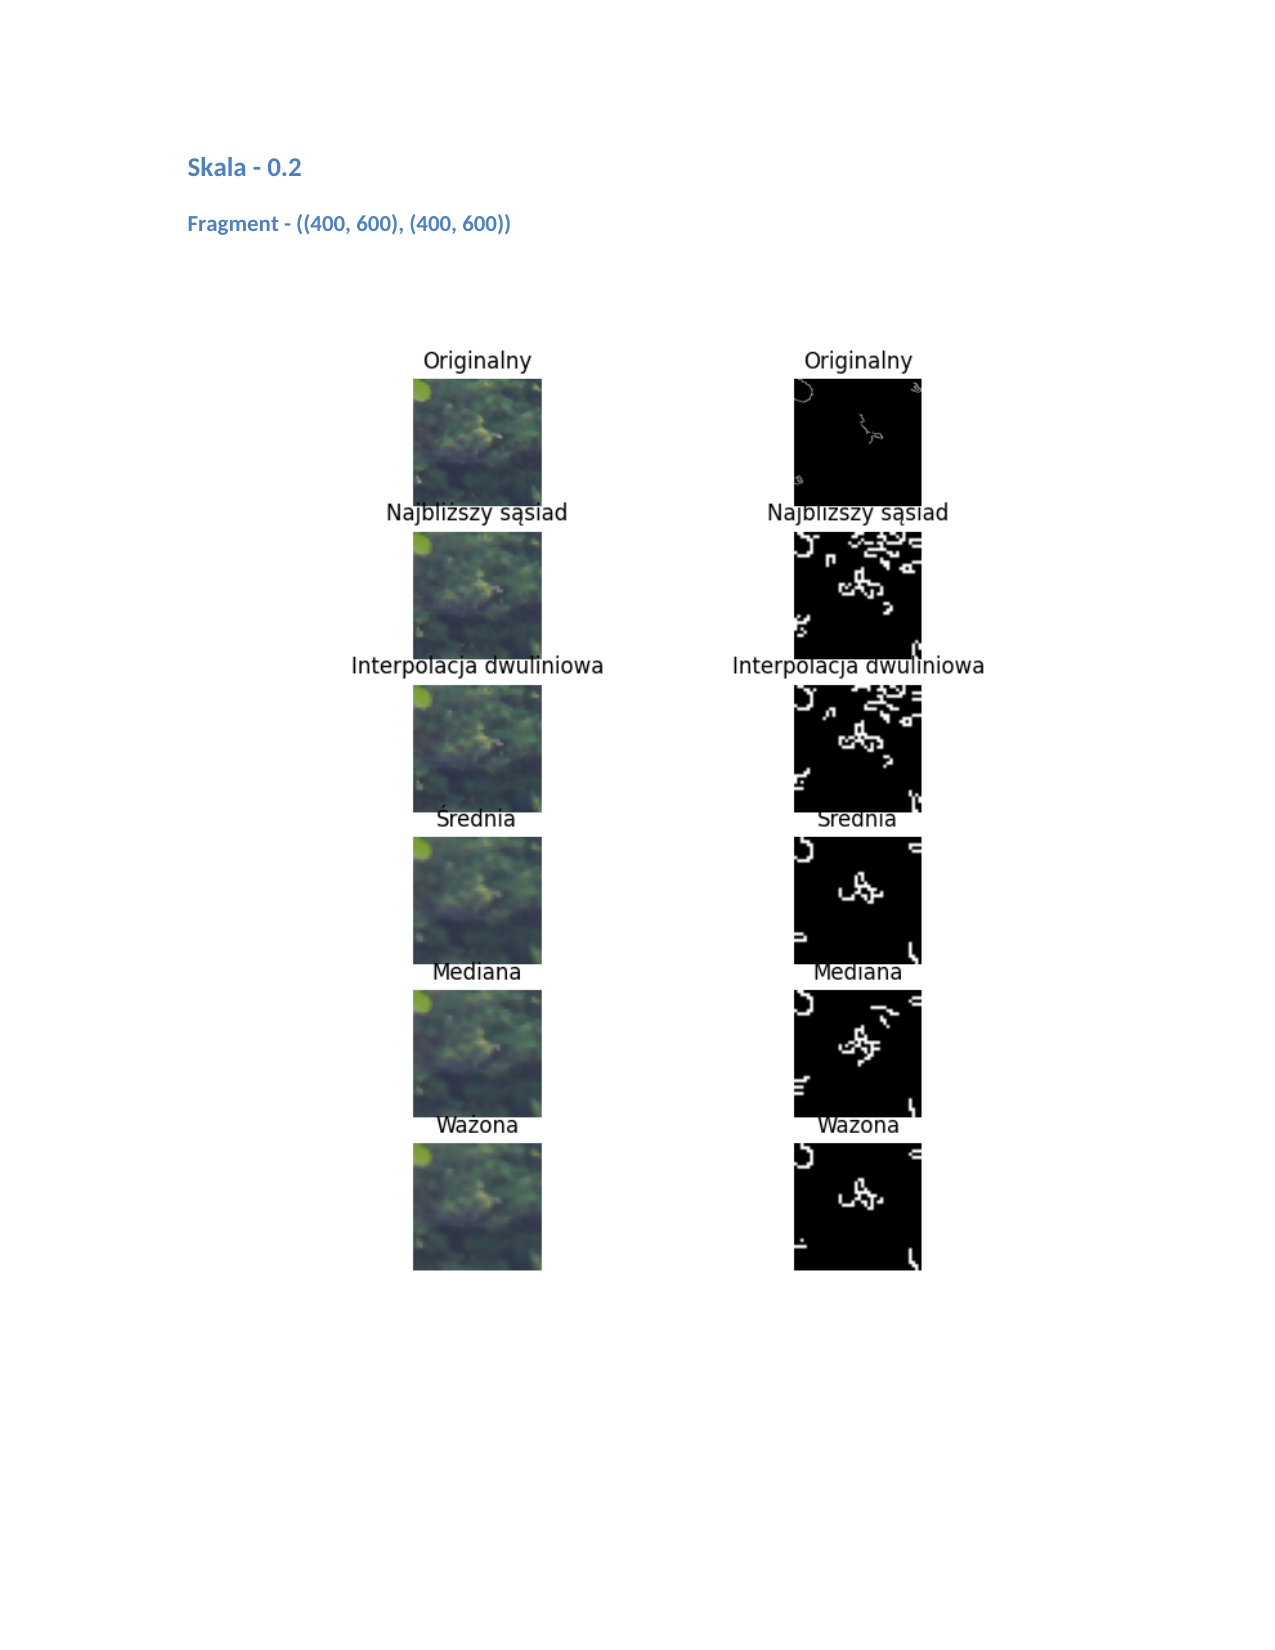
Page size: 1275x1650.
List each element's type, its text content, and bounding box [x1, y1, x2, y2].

subtitle Fragment - ((400, 600), (400, 600)) [187, 209, 1087, 237]
subtitle Skala - 0.2 [187, 150, 1087, 183]
picture [206, 241, 1107, 1398]
